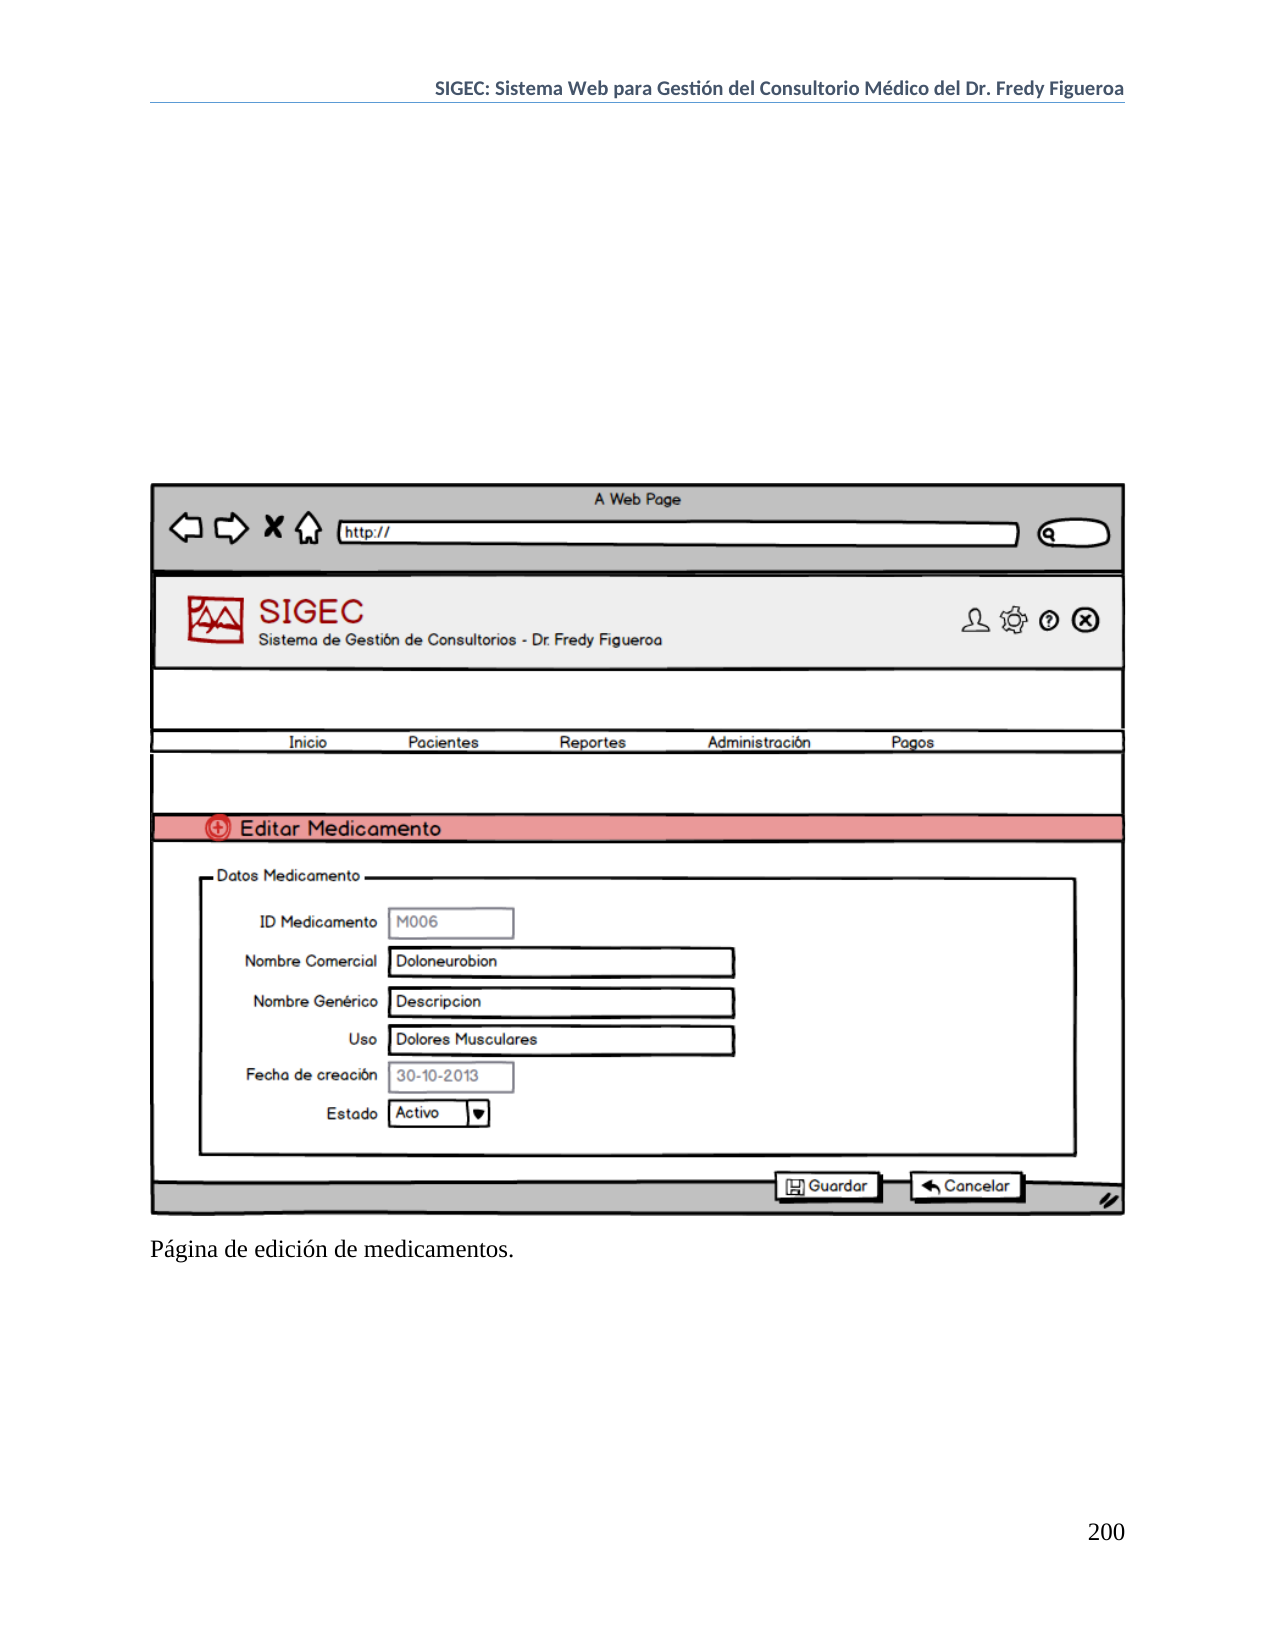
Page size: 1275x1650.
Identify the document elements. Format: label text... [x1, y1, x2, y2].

text Página de edición de medicamentos. [150, 1234, 1125, 1263]
picture [150, 483, 1125, 1216]
